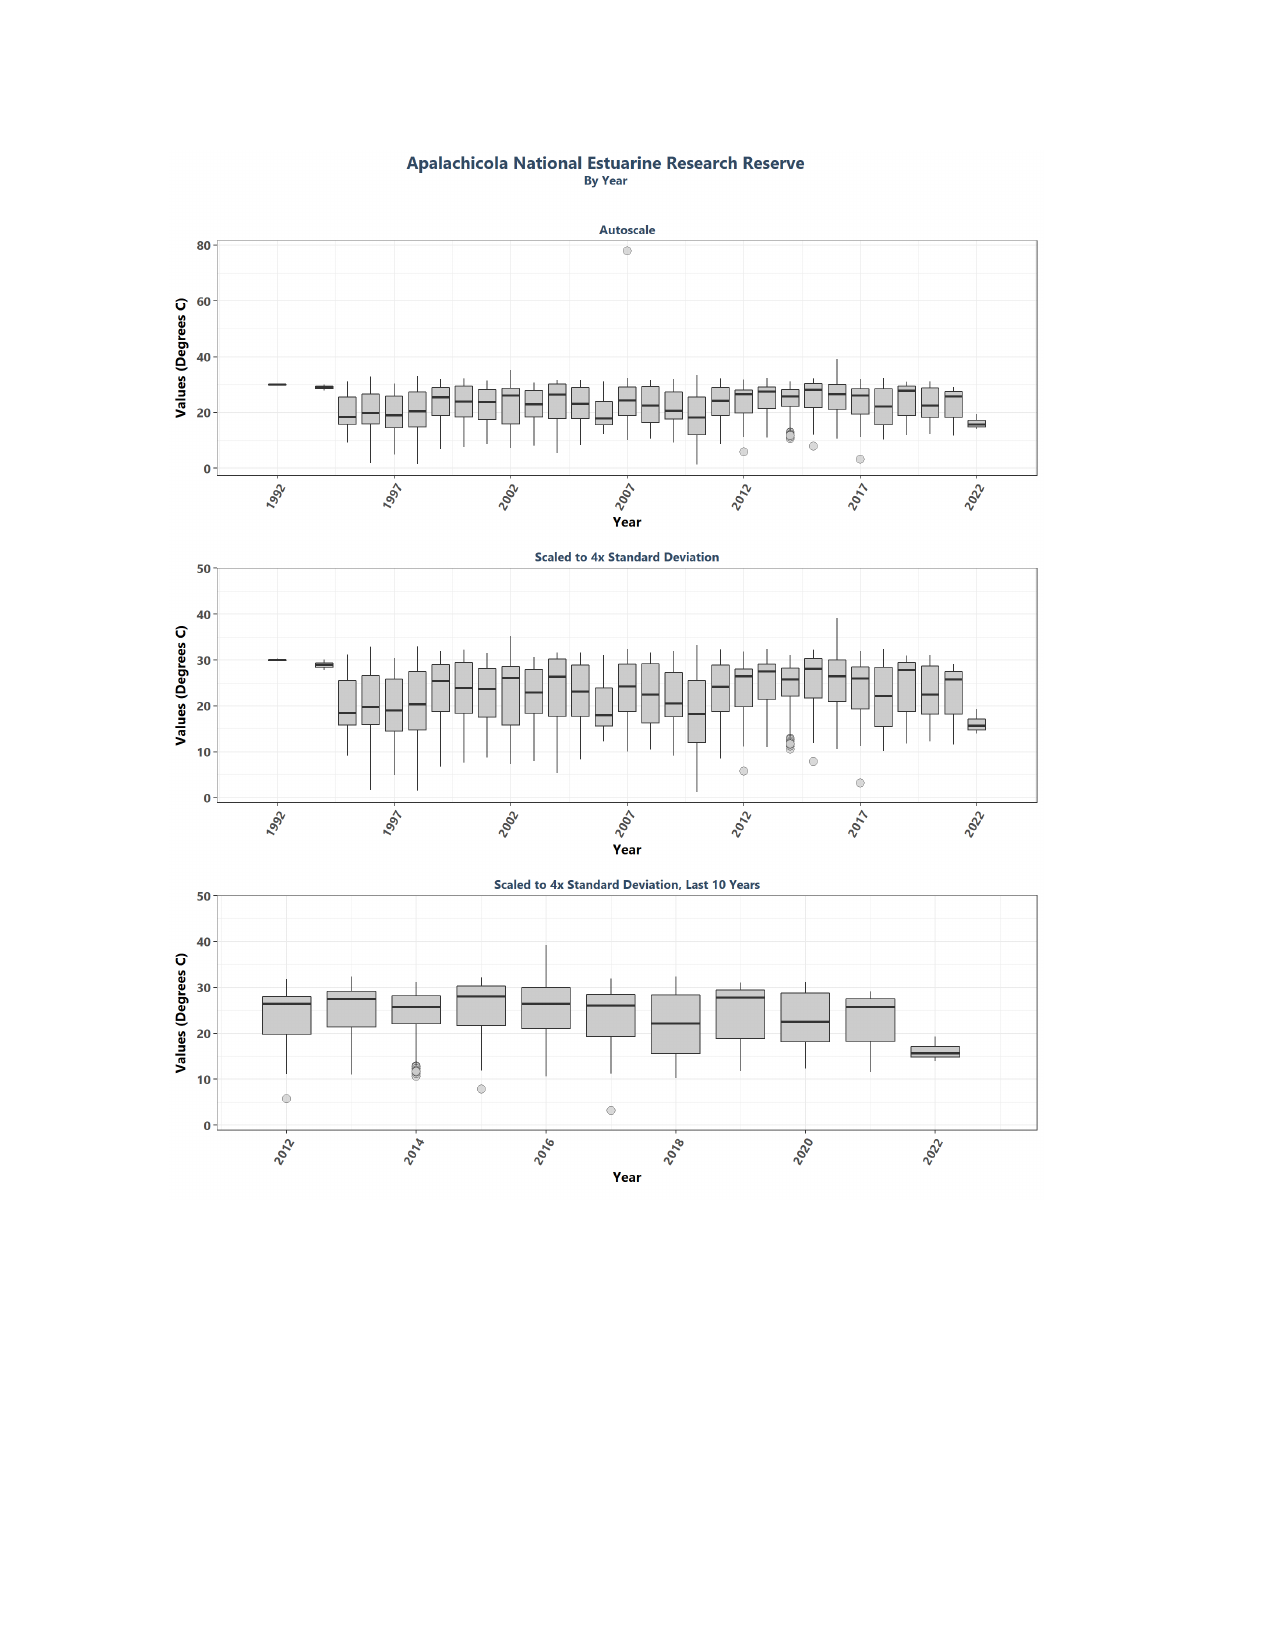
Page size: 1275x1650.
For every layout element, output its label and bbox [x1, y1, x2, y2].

picture [168, 150, 1044, 1200]
